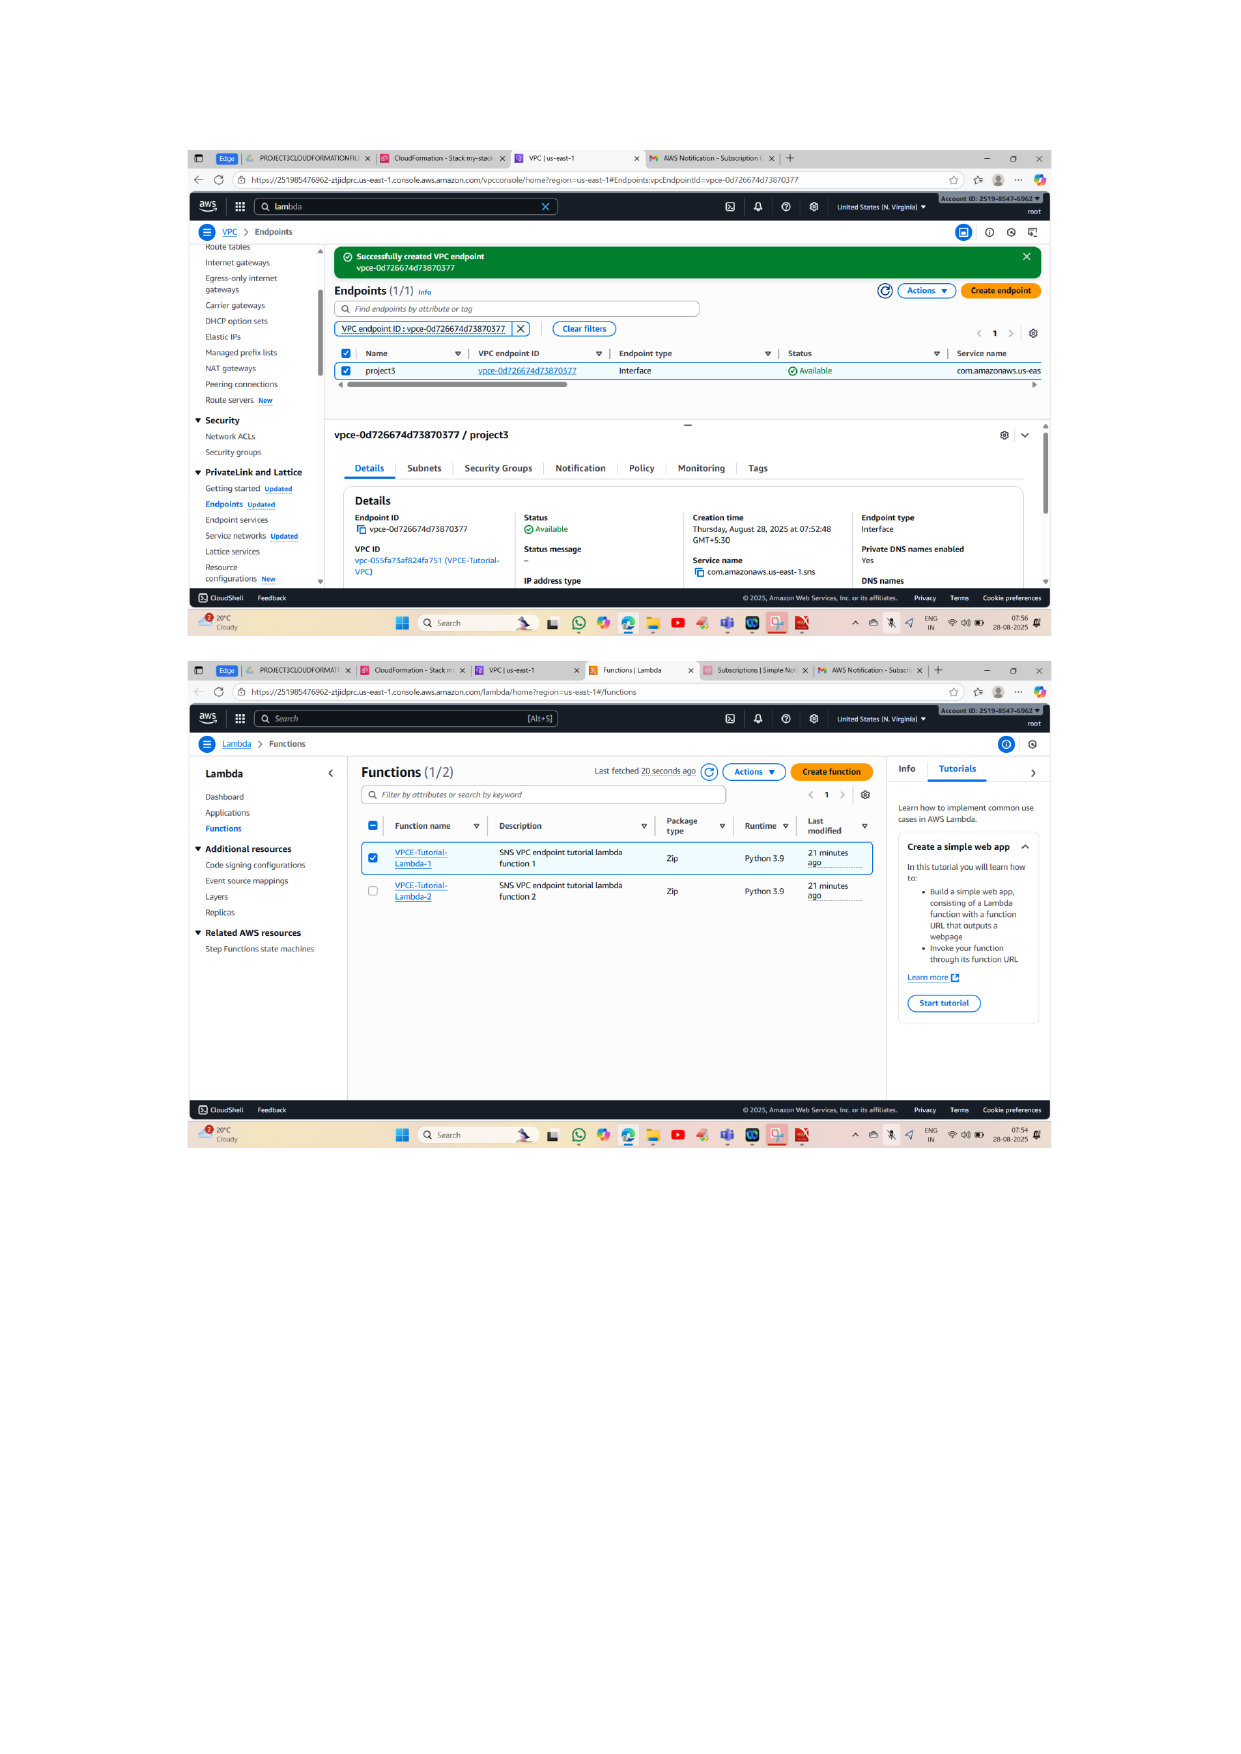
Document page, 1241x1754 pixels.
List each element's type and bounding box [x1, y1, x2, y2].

picture [187, 661, 1052, 1148]
picture [187, 150, 1052, 636]
